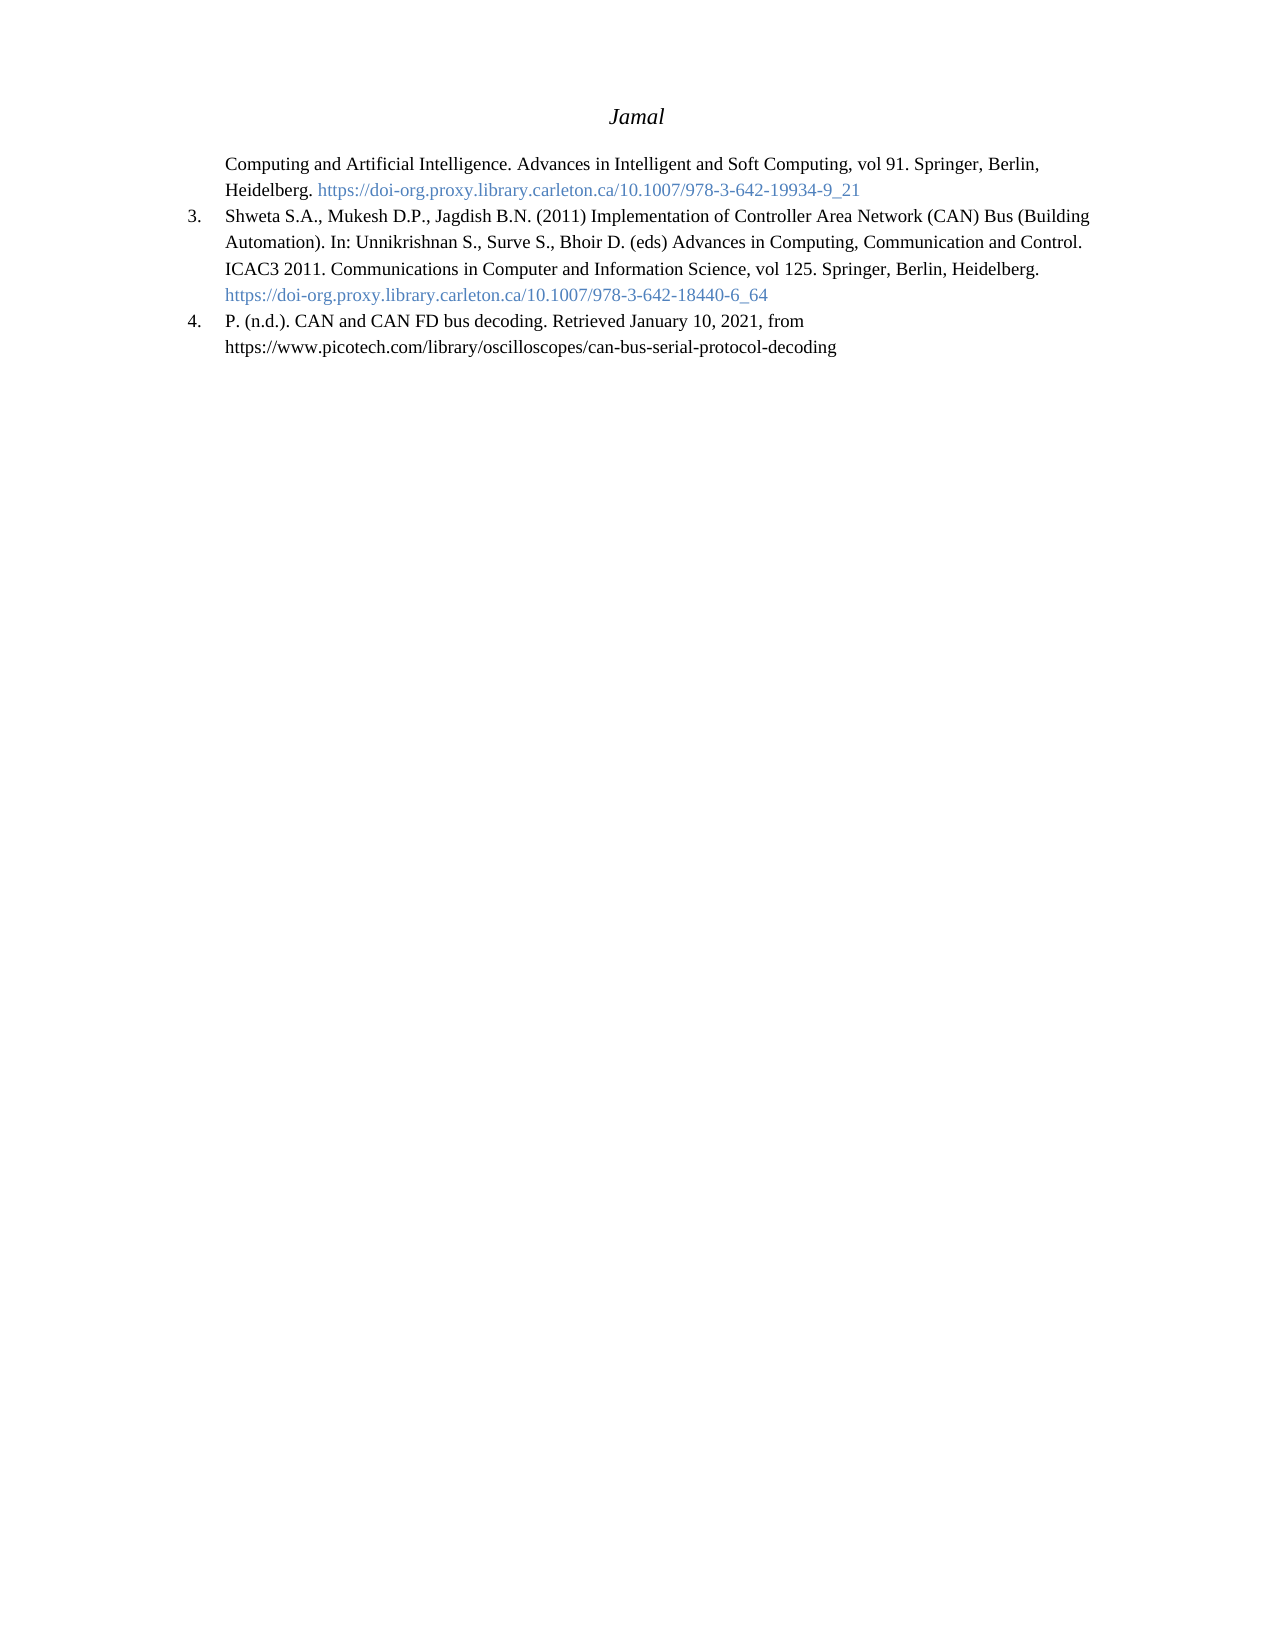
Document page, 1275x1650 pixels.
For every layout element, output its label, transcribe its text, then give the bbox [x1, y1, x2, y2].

list Shweta S.A., Mukesh D.P., Jagdish B.N. (2011) Implementation of Controller Area Network (CAN) Bus (Building Automation). In: Unnikrishnan S., Surve S., Bhoir D. (eds) Advances in Computing, Communication and Control. ICAC3 2011. Communications in Computer and Information Science, vol 125. Springer, Berlin, Heidelberg. https://doi-org.proxy.library.carleton.ca/10.1007/978-3-642-18440-6_64 [187, 202, 1125, 306]
list P. (n.d.). CAN and CAN FD bus decoding. Retrieved January 10, 2021, from https://www.picotech.com/library/oscilloscopes/can-bus-serial-protocol-decoding [187, 306, 1125, 358]
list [187, 150, 1125, 202]
